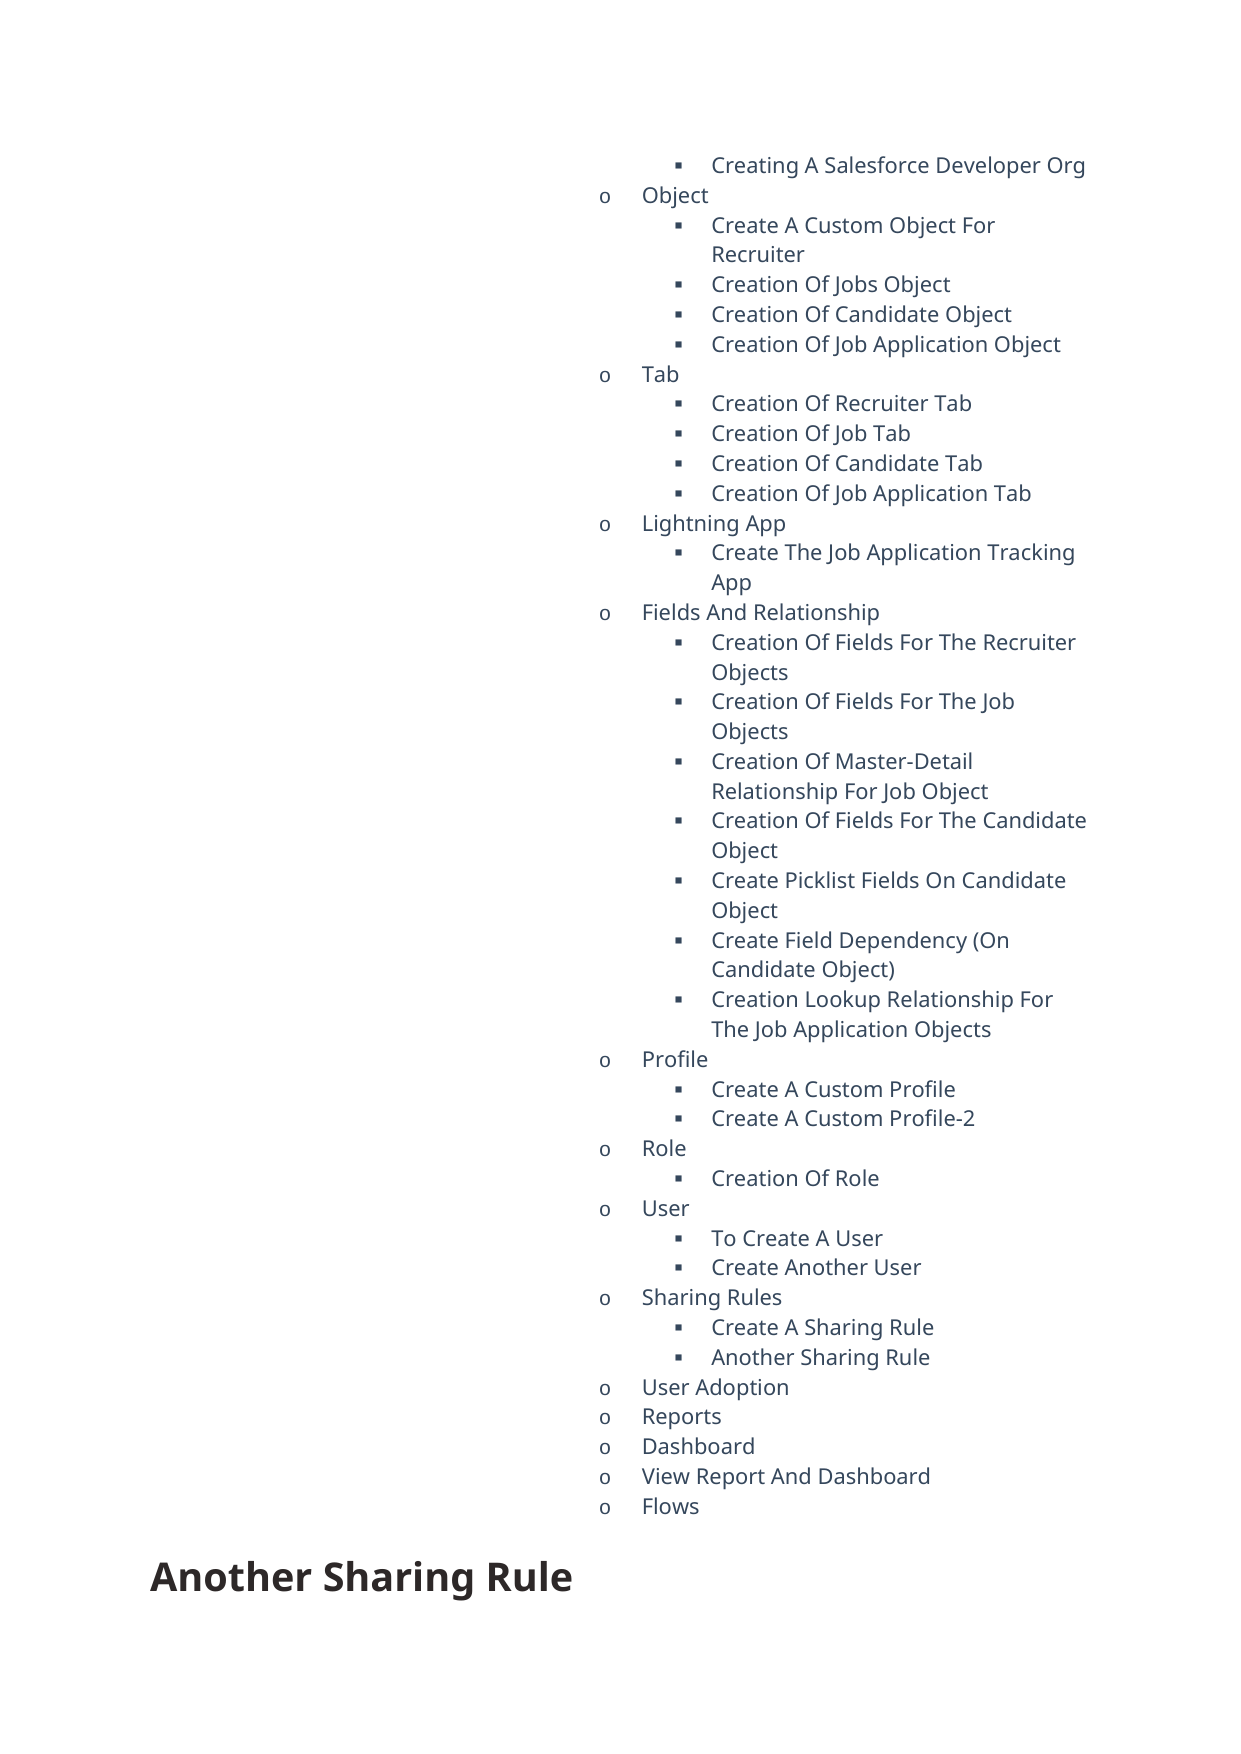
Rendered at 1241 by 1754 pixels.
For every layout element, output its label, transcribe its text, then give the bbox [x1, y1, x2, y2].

list Creation Of Fields For The Recruiter Objects [673, 627, 1090, 686]
list Flows [598, 1491, 1090, 1520]
list Creation Of Job Application Tab [673, 478, 1090, 507]
list Creation Of Fields For The Candidate Object [673, 805, 1090, 865]
list Creation Of Recruiter Tab [673, 388, 1090, 418]
list Creating A Salesforce Developer Org [673, 150, 1090, 180]
list Create A Custom Profile-2 [673, 1103, 1090, 1133]
list Create A Custom Object For Recruiter [673, 209, 1090, 269]
list Creation Lookup Relationship For The Job Application Objects [673, 984, 1090, 1044]
list Create Picklist Fields On Candidate Object [673, 865, 1090, 924]
list Create A Sharing Rule [673, 1312, 1090, 1342]
list Create A Custom Profile [673, 1073, 1090, 1103]
list User Adoption [598, 1371, 1090, 1401]
list Another Sharing Rule [673, 1342, 1090, 1371]
list Sharing Rules [598, 1282, 1090, 1312]
list Creation Of Role [673, 1163, 1090, 1193]
list Fields And Relationship [598, 597, 1090, 627]
list Creation Of Candidate Object [673, 299, 1090, 329]
list Create Another User [673, 1252, 1090, 1282]
list Creation Of Master-Detail Relationship For Job Object [673, 746, 1090, 805]
list Role [598, 1133, 1090, 1163]
list User [598, 1193, 1090, 1222]
list To Create A User [673, 1222, 1090, 1252]
list Creation Of Job Tab [673, 418, 1090, 448]
list Tab [598, 358, 1090, 388]
list Creation Of Candidate Tab [673, 448, 1090, 478]
list Lightning App [598, 507, 1090, 537]
list Profile [598, 1044, 1090, 1073]
list View Report And Dashboard [598, 1461, 1090, 1491]
list Creation Of Jobs Object [673, 269, 1090, 299]
list Creation Of Fields For The Job Objects [673, 686, 1090, 746]
list Creation Of Job Application Object [673, 329, 1090, 358]
list Create Field Dependency (On Candidate Object) [673, 924, 1090, 984]
list Reports [598, 1401, 1090, 1431]
list Create The Job Application Tracking App [673, 537, 1090, 597]
list Dashboard [598, 1431, 1090, 1461]
text Another Sharing Rule [150, 1549, 1090, 1603]
list Object [598, 180, 1090, 209]
